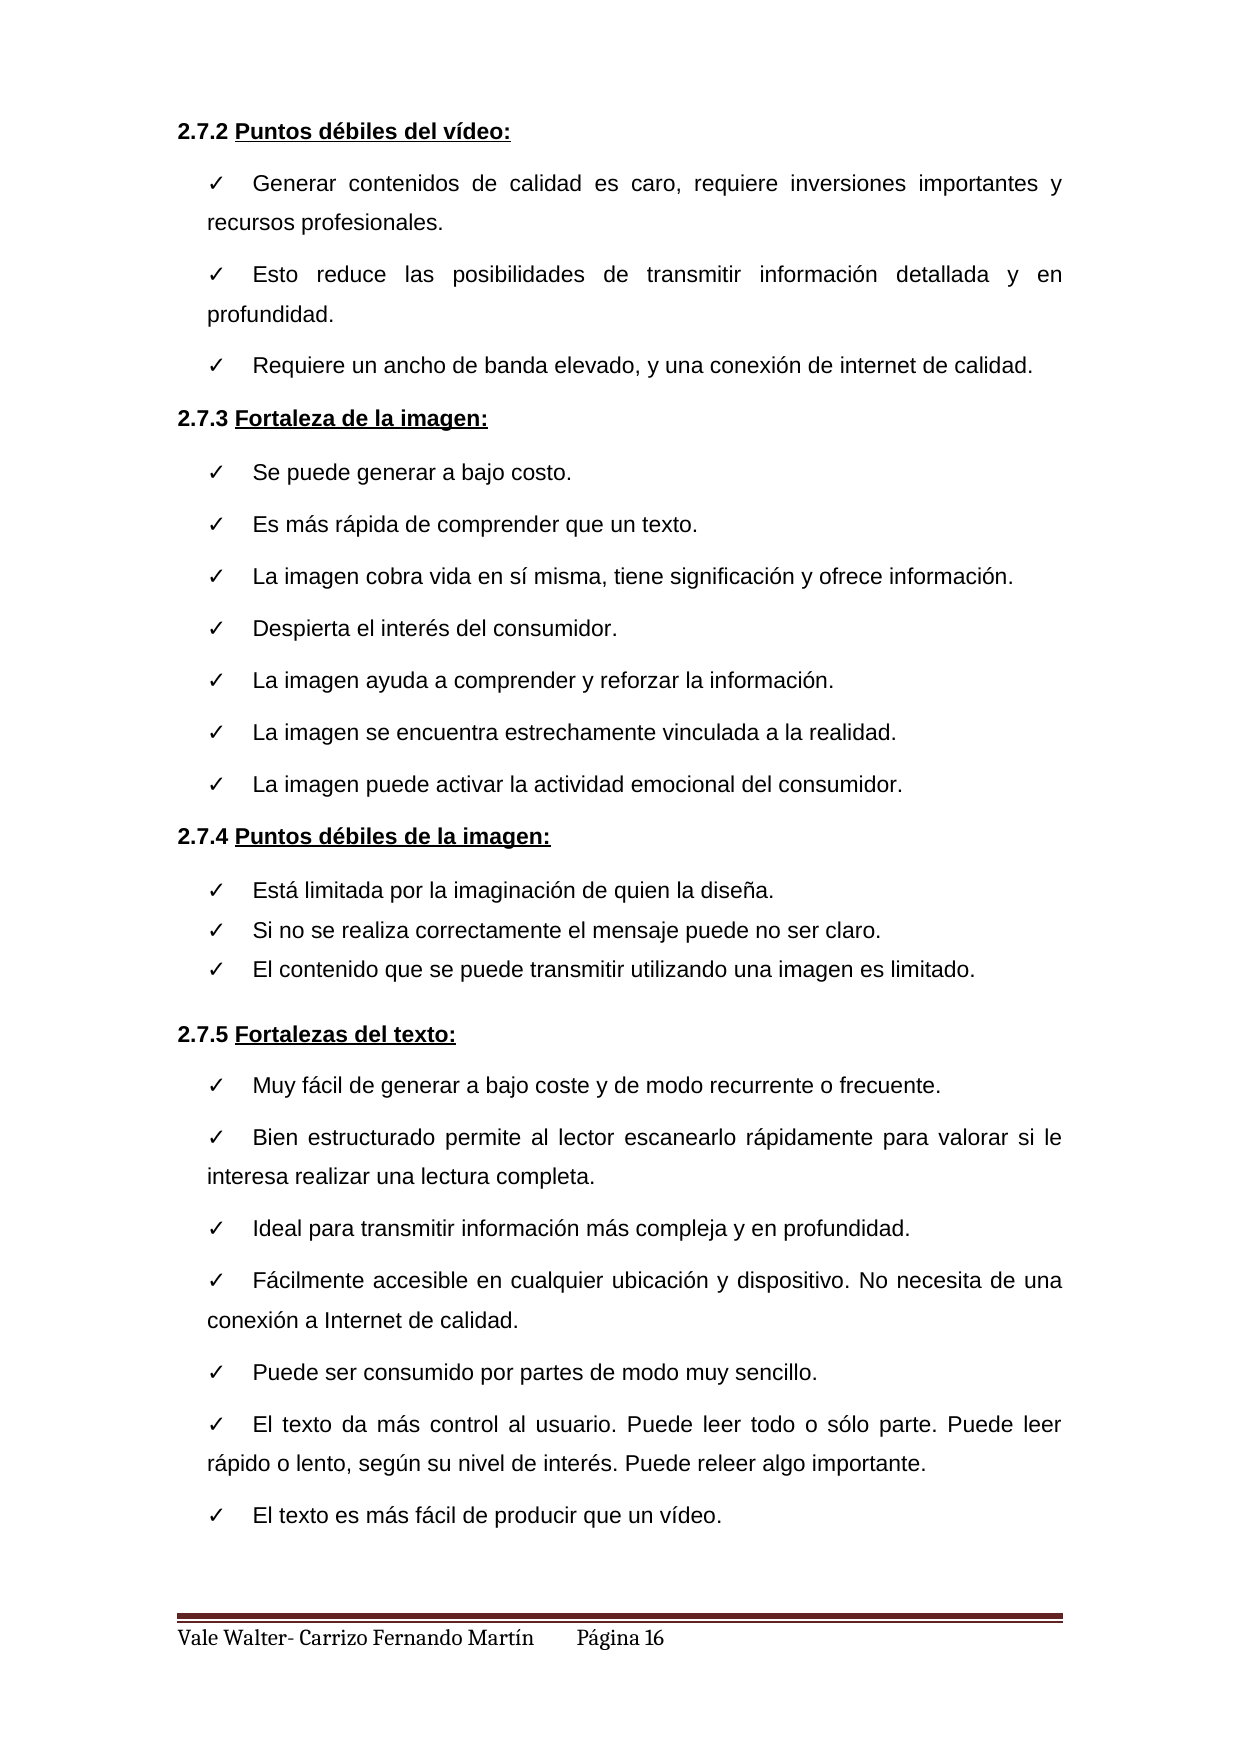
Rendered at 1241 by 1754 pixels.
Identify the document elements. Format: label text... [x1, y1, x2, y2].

text 2.7.4 Puntos débiles de la imagen: [177, 823, 1063, 849]
text 2.7.2 Puntos débiles del vídeo: [177, 118, 1063, 144]
list La imagen se encuentra estrechamente vinculada a la realidad. [207, 719, 1063, 745]
list Ideal para transmitir información más compleja y en profundidad. [207, 1215, 1063, 1242]
list Es más rápida de comprender que un texto. [207, 511, 1063, 537]
list Esto reduce las posibilidades de transmitir información detallada y en profundidad. [207, 261, 1063, 327]
list Despierta el interés del consumidor. [207, 615, 1063, 641]
list La imagen cobra vida en sí misma, tiene significación y ofrece información. [207, 563, 1063, 589]
text 2.7.5 Fortalezas del texto: [177, 1021, 1063, 1047]
list La imagen ayuda a comprender y reforzar la información. [207, 667, 1063, 693]
list Muy fácil de generar a bajo coste y de modo recurrente o frecuente. [207, 1072, 1063, 1098]
list Generar contenidos de calidad es caro, requiere inversiones importantes y recursos profesionales. [207, 169, 1063, 235]
text 2.7.3 Fortaleza de la imagen: [177, 404, 1063, 431]
list El texto da más control al usuario. Puede leer todo o sólo parte. Puede leer rápido o lento, según su nivel de interés. Puede releer algo importante. [207, 1411, 1063, 1477]
list La imagen puede activar la actividad emocional del consumidor. [207, 771, 1063, 797]
list Requiere un ancho de banda elevado, y una conexión de internet de calidad. [207, 352, 1063, 379]
list Se puede generar a bajo costo. [207, 459, 1063, 485]
list Bien estructurado permite al lector escanearlo rápidamente para valorar si le interesa realizar una lectura completa. [207, 1124, 1063, 1190]
list El contenido que se puede transmitir utilizando una imagen es limitado. [207, 956, 1063, 982]
list Fácilmente accesible en cualquier ubicación y dispositivo. No necesita de una conexión a Internet de calidad. [207, 1267, 1063, 1333]
list El texto es más fácil de producir que un vídeo. [207, 1502, 1063, 1528]
list Puede ser consumido por partes de modo muy sencillo. [207, 1359, 1063, 1385]
list Está limitada por la imaginación de quien la diseña. [207, 877, 1063, 903]
list Si no se realiza correctamente el mensaje puede no ser claro. [207, 917, 1063, 943]
